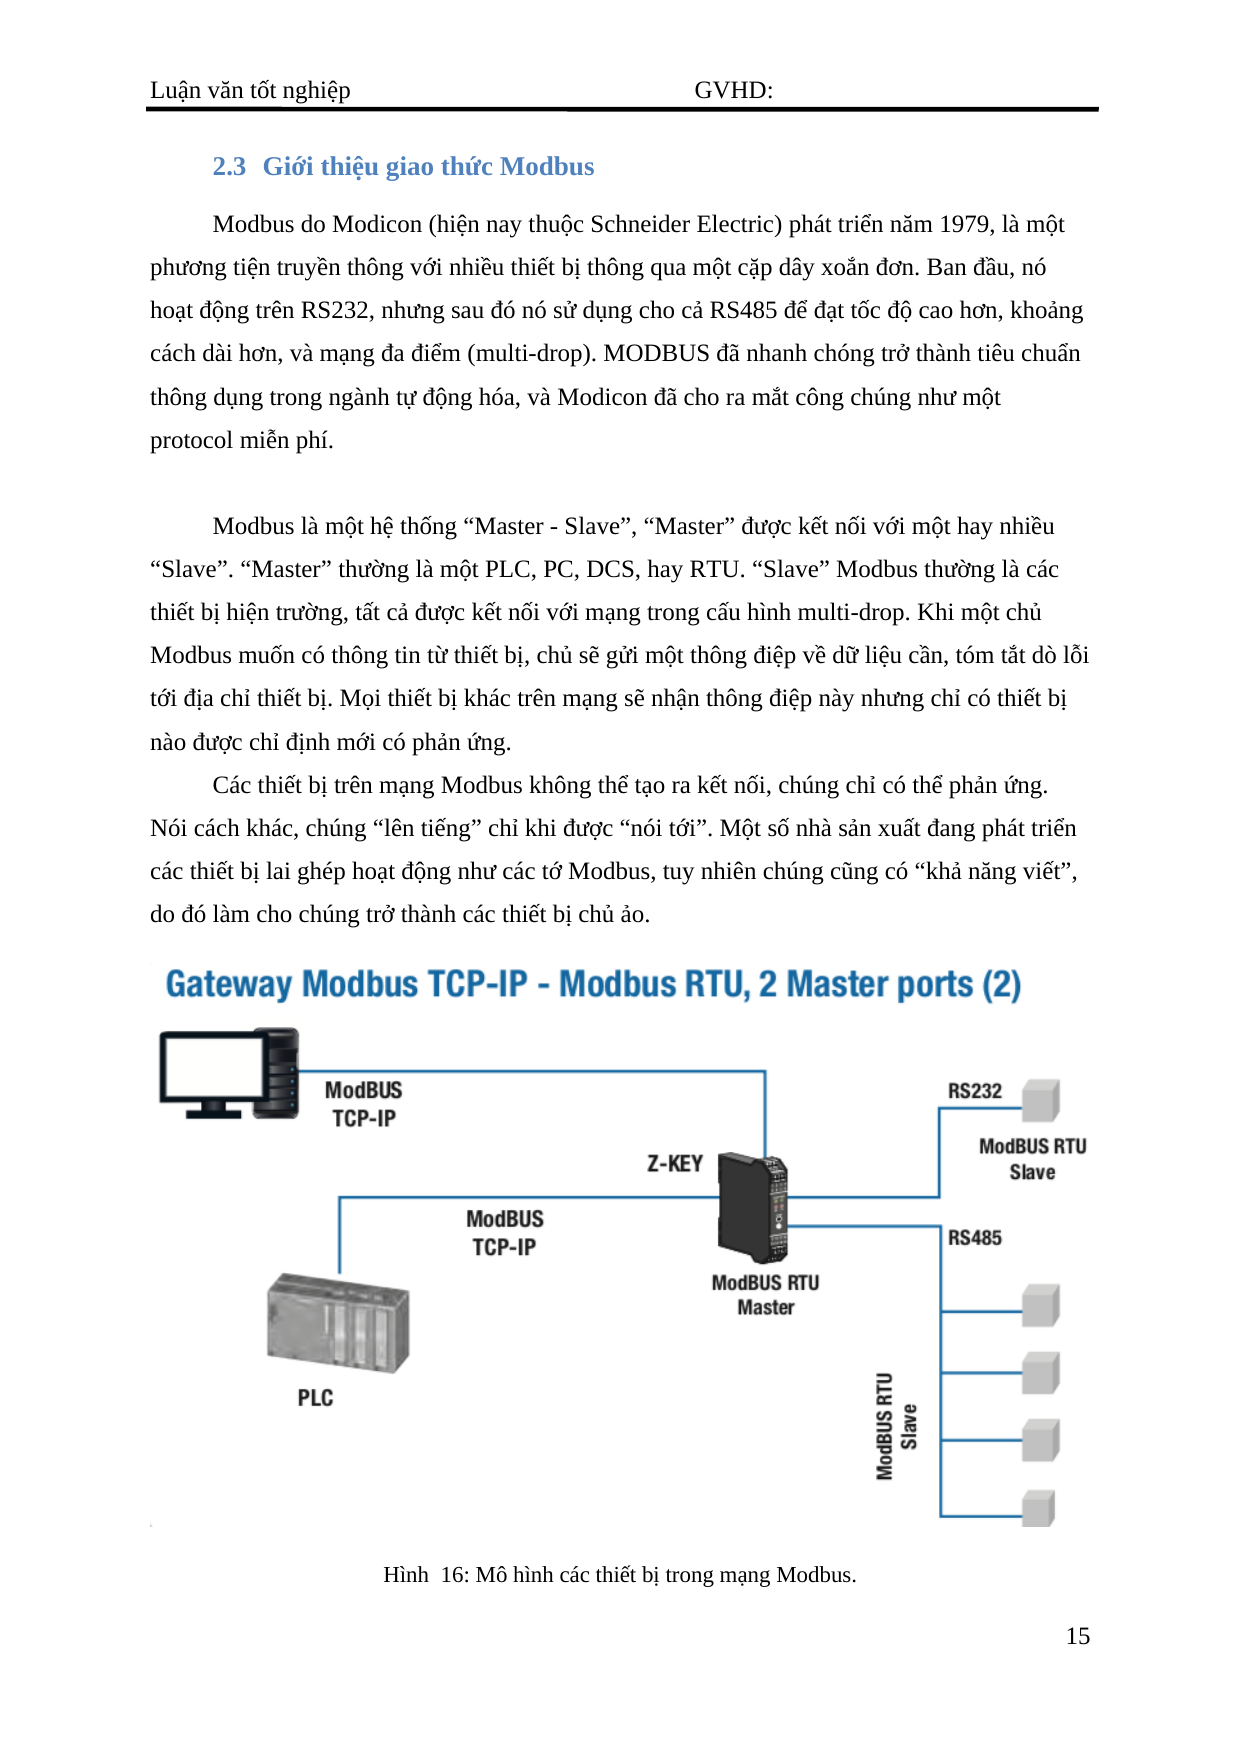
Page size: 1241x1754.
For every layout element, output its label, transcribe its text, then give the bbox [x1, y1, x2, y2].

subtitle Giới thiệu giao thức Modbus [212, 150, 1090, 181]
picture [150, 963, 1091, 1527]
list Các thiết bị trên mạng Modbus không thể tạo ra kết nối, chúng chỉ có thể phản ứng. Nói cách khác, chúng “lên tiếng” chỉ khi được “nói tới”. Một số nhà sản xuất đang phát triển các thiết bị lai ghép hoạt động như các tớ Modbus, tuy nhiên chúng cũng có “khả năng viết”, do đó làm cho chúng trở thành các thiết bị chủ ảo. [150, 770, 1090, 928]
text Hình 16: Mô hình các thiết bị trong mạng Modbus. [150, 1561, 1090, 1588]
list Modbus là một hệ thống “Master - Slave”, “Master” được kết nối với một hay nhiều “Slave”. “Master” thường là một PLC, PC, DCS, hay RTU. “Slave” Modbus thường là các thiết bị hiện trường, tất cả được kết nối với mạng trong cấu hình multi-drop. Khi một chủ Modbus muốn có thông tin từ thiết bị, chủ sẽ gửi một thông điệp về dữ liệu cần, tóm tắt dò lỗi tới địa chỉ thiết bị. Mọi thiết bị khác trên mạng sẽ nhận thông điệp này nhưng chỉ có thiết bị nào được chỉ định mới có phản ứng. [150, 511, 1090, 755]
list Modbus do Modicon (hiện nay thuộc Schneider Electric) phát triển năm 1979, là một phương tiện truyền thông với nhiều thiết bị thông qua một cặp dây xoắn đơn. Ban đầu, nó hoạt động trên RS232, nhưng sau đó nó sử dụng cho cả RS485 để đạt tốc độ cao hơn, khoảng cách dài hơn, và mạng đa điểm (multi-drop). MODBUS đã nhanh chóng trở thành tiêu chuẩn thông dụng trong ngành tự động hóa, và Modicon đã cho ra mắt công chúng như một protocol miễn phí. [150, 209, 1090, 453]
